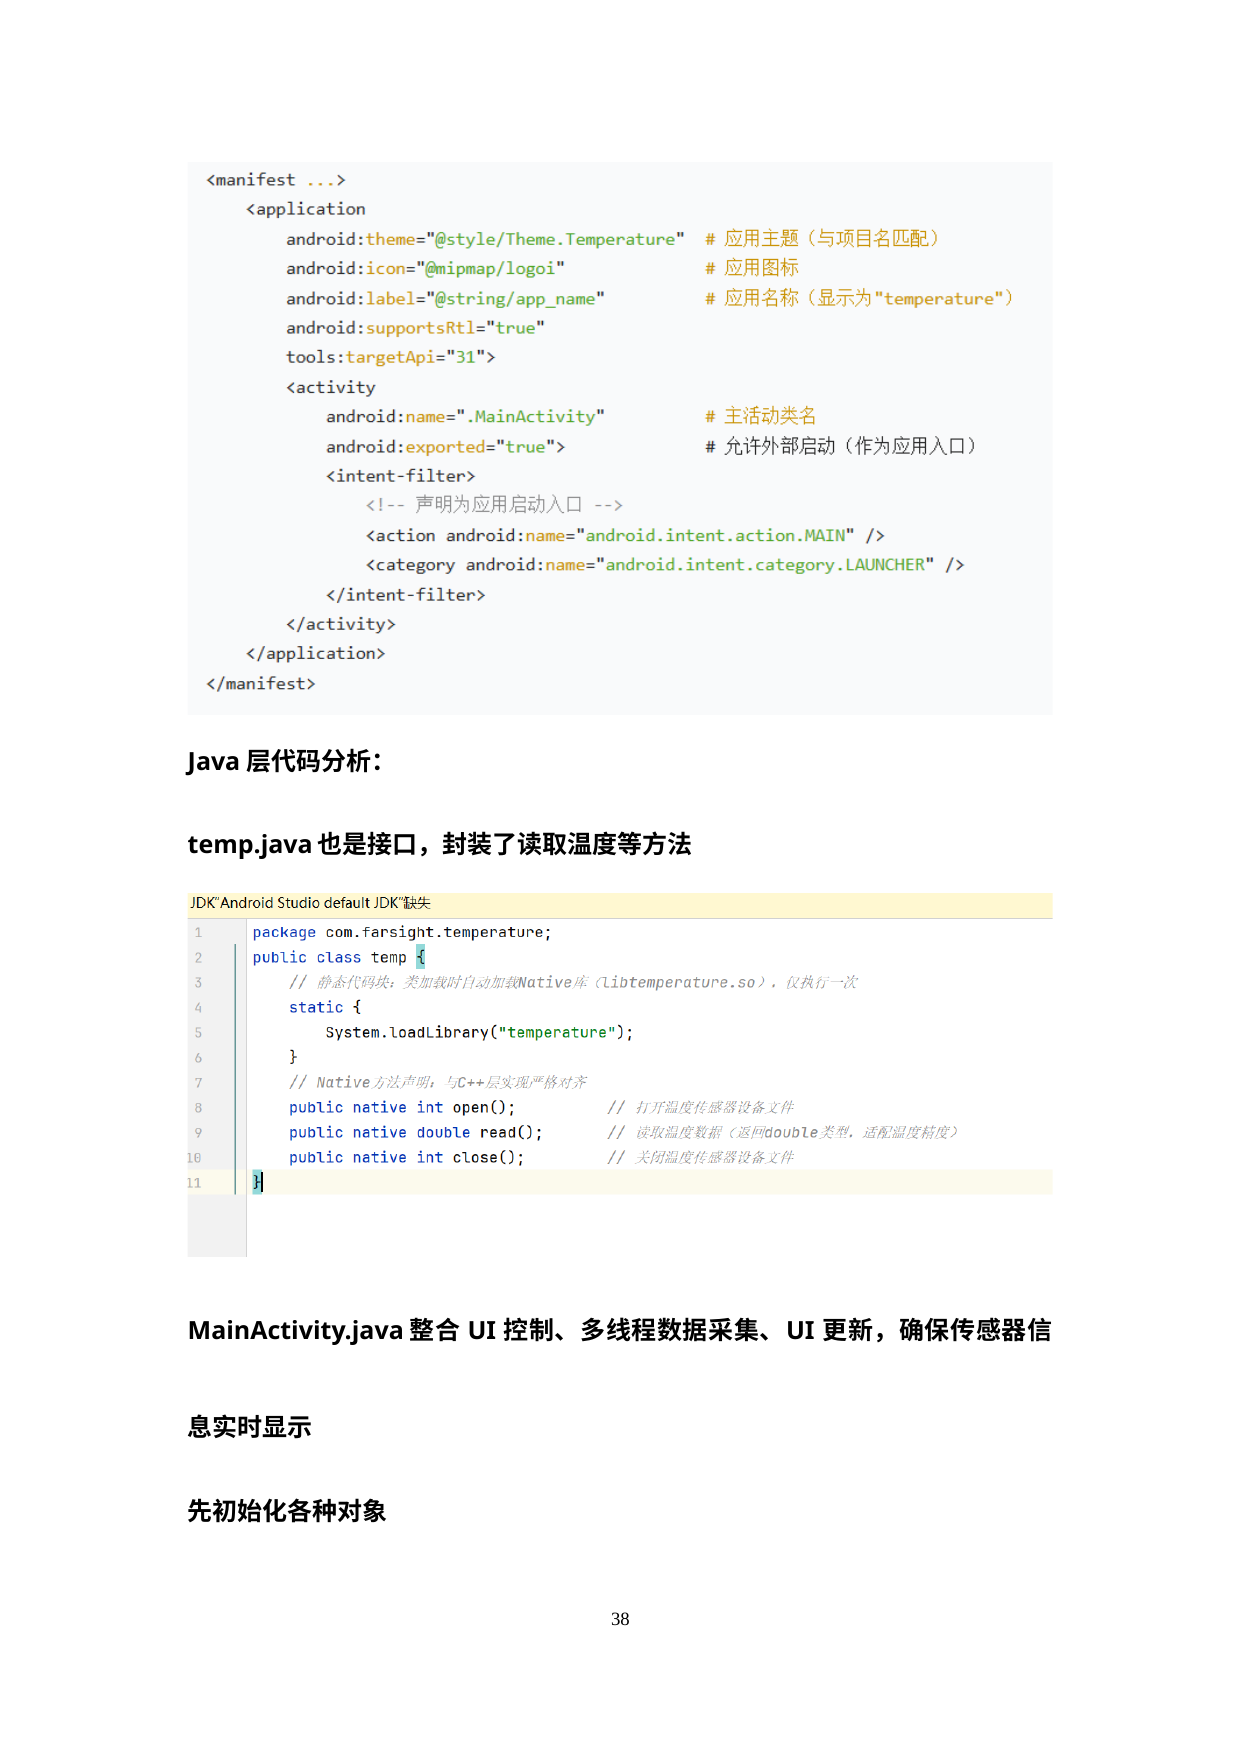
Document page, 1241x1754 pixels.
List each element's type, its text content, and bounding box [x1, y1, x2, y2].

text 先初始化各种对象 [187, 1477, 1053, 1542]
text temp.java也是接口，封装了读取温度等方法 [187, 810, 1053, 875]
text MainActivity.java整合 UI 控制、多线程数据采集、UI 更新，确保传感器信息实时显示 [187, 1296, 1053, 1458]
text Java 层代码分析： [187, 727, 1053, 792]
picture [187, 162, 1053, 715]
picture [187, 893, 1053, 1257]
